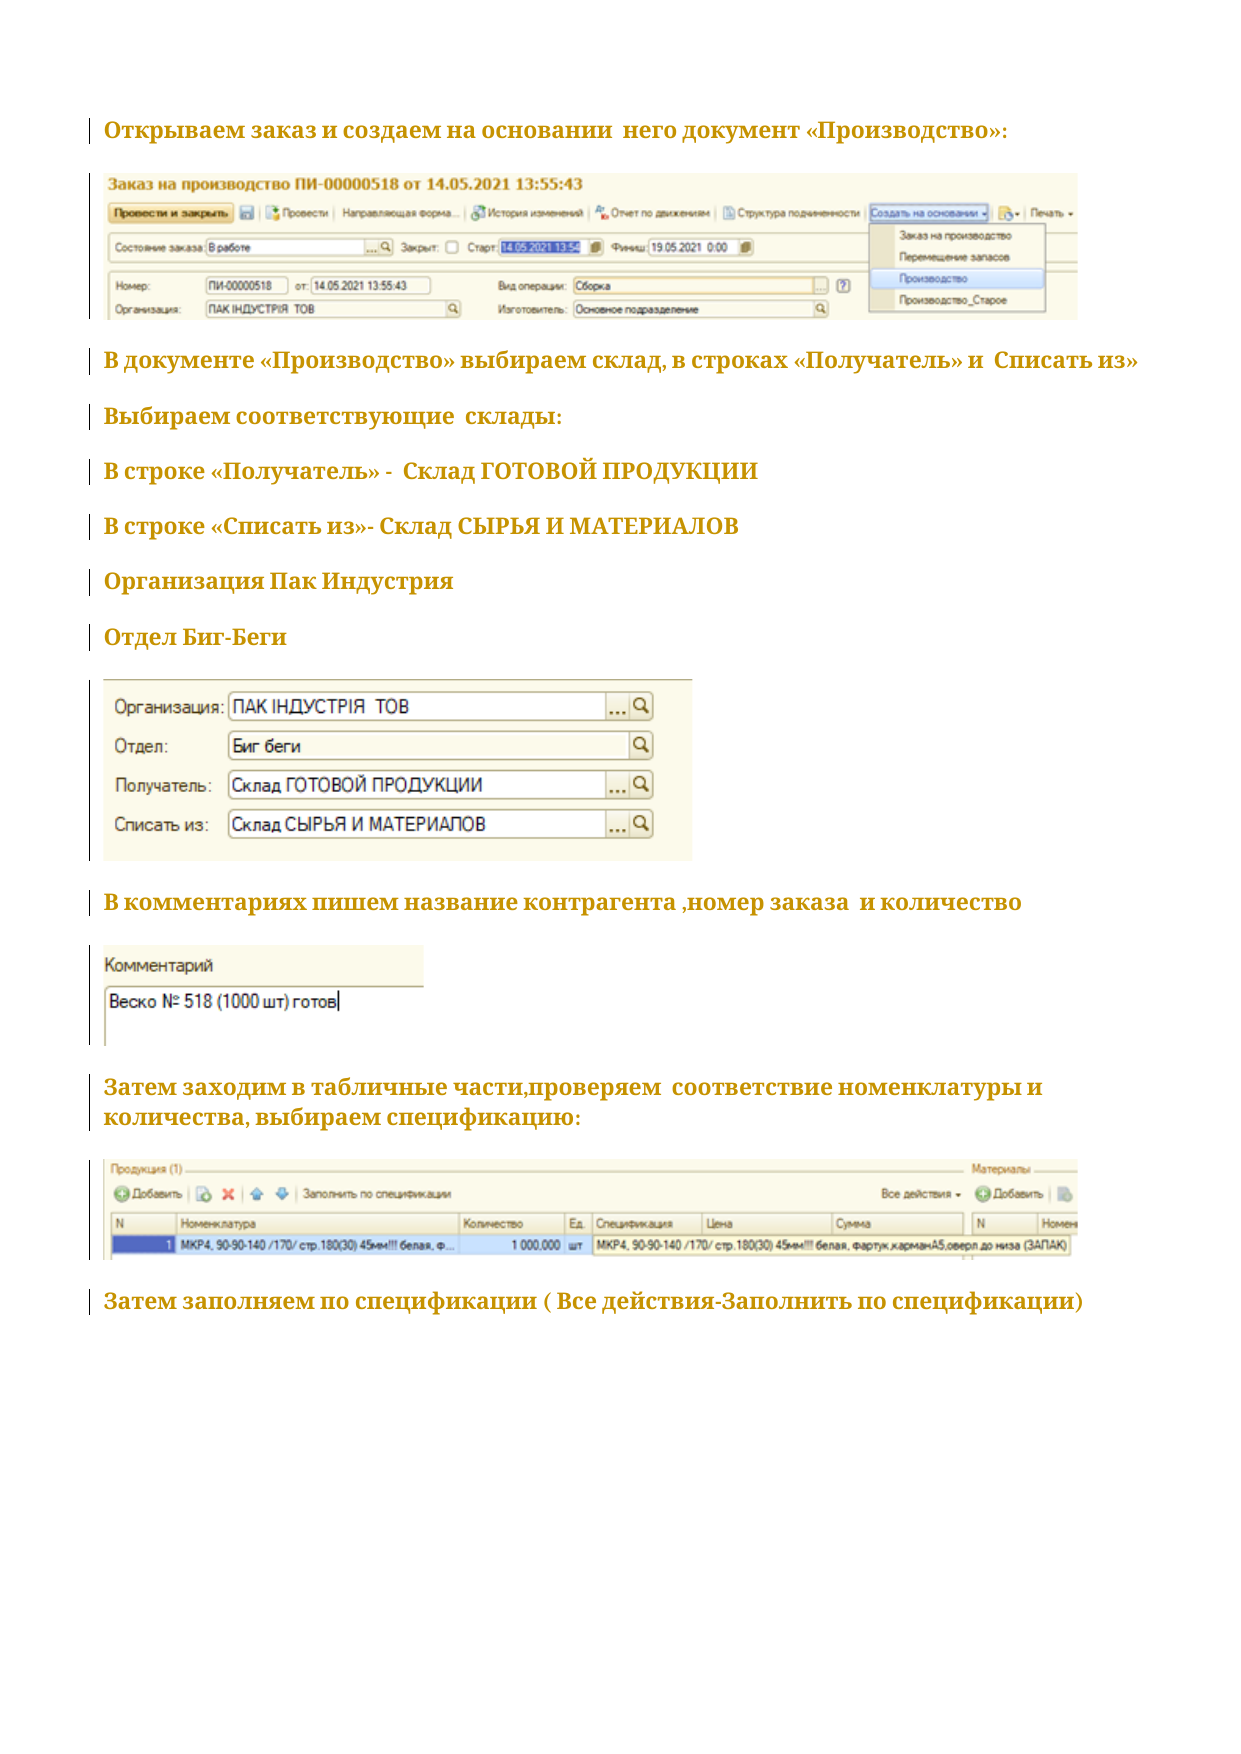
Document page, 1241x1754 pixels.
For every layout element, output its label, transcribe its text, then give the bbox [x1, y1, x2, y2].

picture [103, 1159, 1078, 1260]
picture [103, 173, 1078, 320]
text Выбираем соответствующие склады: [103, 403, 1181, 430]
text Затем заполняем по спецификации ( Все действия-Заполнить по спецификации) [103, 1289, 1181, 1315]
text В комментариях пишем название контрагента ,номер заказа и количество [103, 890, 1181, 916]
text Затем заходим в табличные части,проверяем соответствие номенклатуры и количества, выбираем спецификацию: [103, 1074, 1181, 1131]
text Открываем заказ и создаем на основании него документ «Производство»: [103, 118, 1181, 144]
text Организация Пак Индустрия [103, 569, 1181, 596]
text Отдел Биг-Беги [103, 624, 1181, 651]
text В строке «Списать из»- Склад СЫРЬЯ И МАТЕРИАЛОВ [103, 514, 1181, 540]
picture [103, 679, 693, 861]
text В строке «Получатель» - Склад ГОТОВОЙ ПРОДУКЦИИ [103, 459, 1181, 485]
picture [103, 945, 424, 1046]
text В документе «Производство» выбираем склад, в строках «Получатель» и Списать из» [103, 348, 1181, 375]
